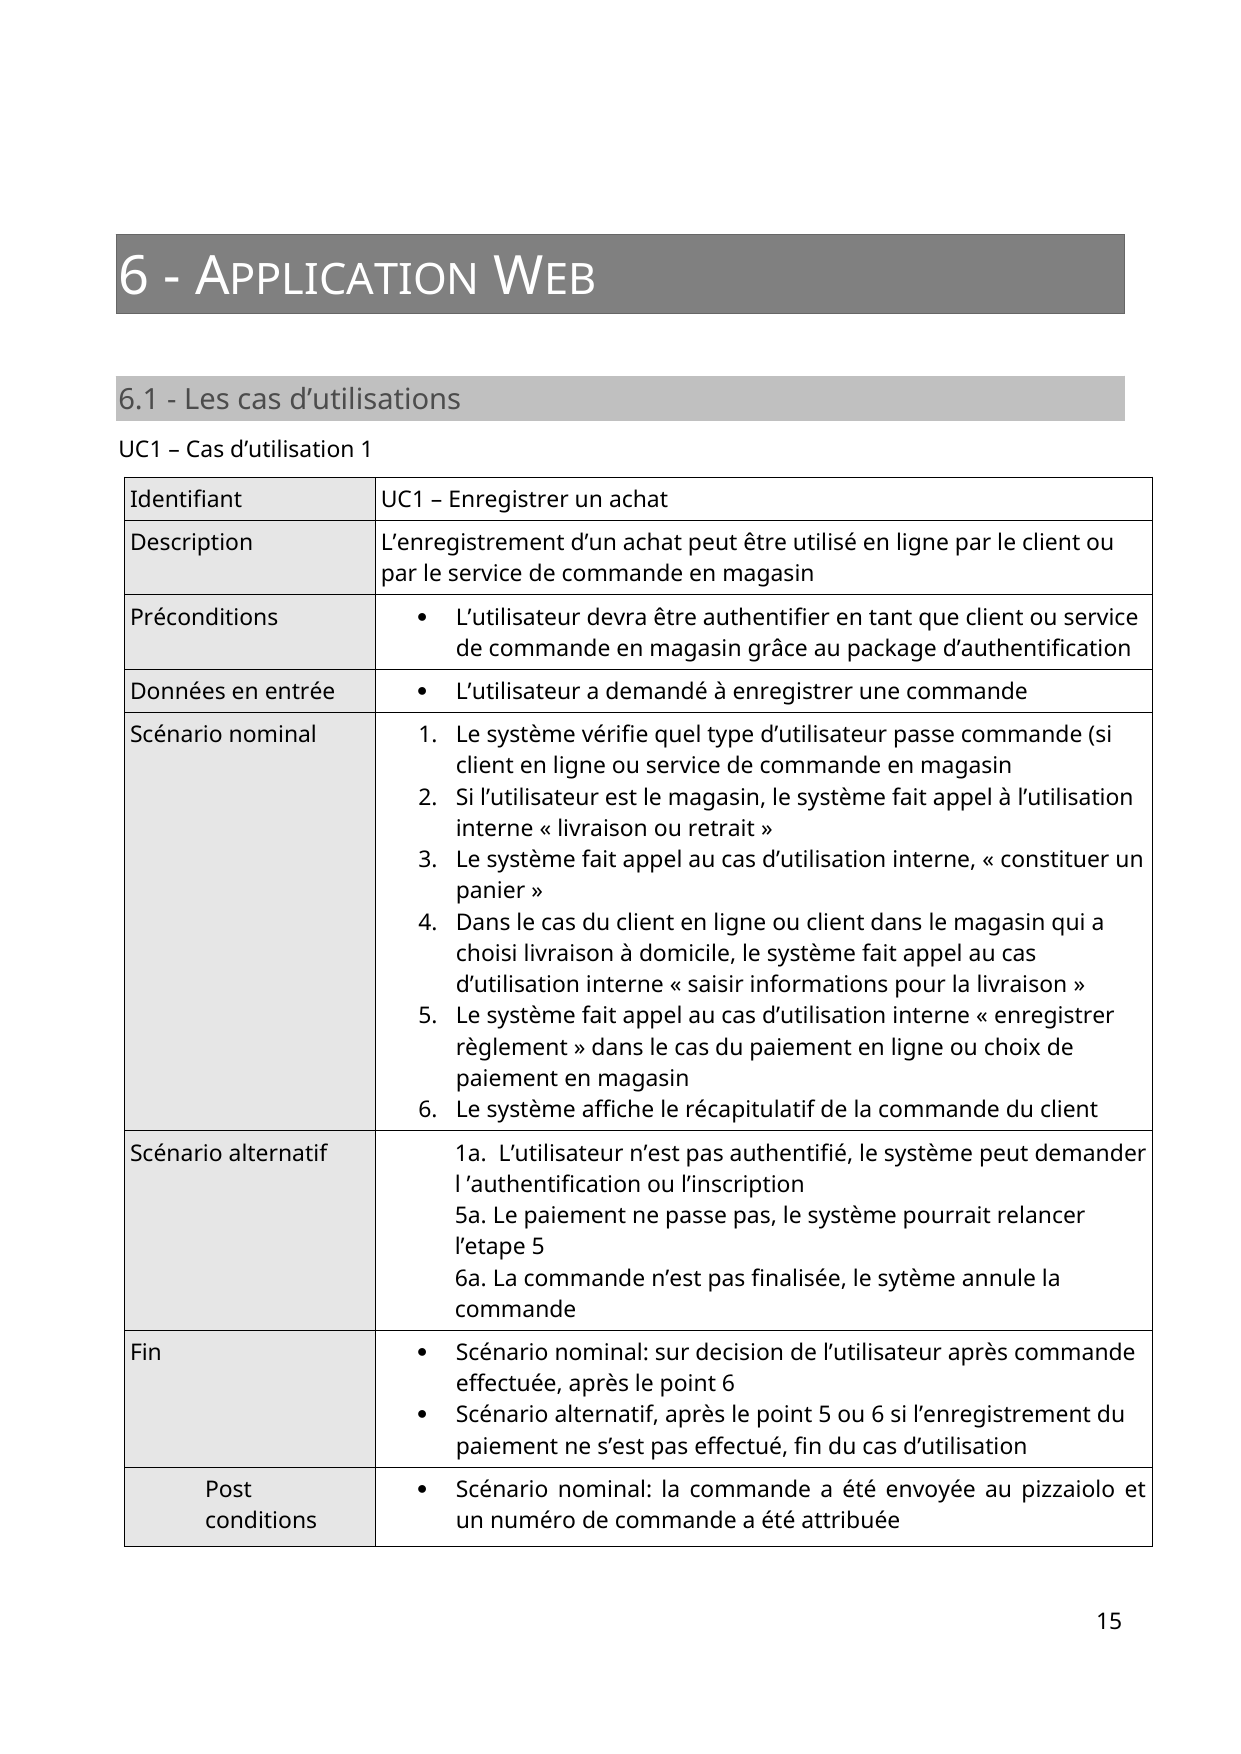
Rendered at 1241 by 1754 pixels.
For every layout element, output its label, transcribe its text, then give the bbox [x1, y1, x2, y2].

table_cell L’enregistrement d’un achat peut être utilisé en ligne par le client ou par le service de commande en magasin [376, 521, 1152, 594]
table_cell Scénario alternatif [125, 1131, 375, 1330]
table_header Identifiant [125, 478, 375, 520]
table_cell L’utilisateur a demandé à enregistrer une commande [376, 670, 1152, 712]
subtitle Les cas d’utilisations [117, 377, 1124, 420]
table_cell Le système vérifie quel type d’utilisateur passe commande (si client en ligne ou service de commande en magasin Si l’utilisateur est le magasin, le système fait appel à l’utilisation interne « livraison ou retrait » Le système fait appel au cas d’utilisation interne, « constituer un panier » Dans le cas du client en ligne ou client dans le magasin qui a choisi livraison à domicile, le système fait appel au cas d’utilisation interne « saisir informations pour la livraison » Le système fait appel au cas d’utilisation interne « enregistrer règlement » dans le cas du paiement en ligne ou choix de paiement en magasin Le système affiche le récapitulatif de la commande du client [376, 713, 1152, 1130]
table_cell Description [125, 521, 375, 594]
table_cell Préconditions [125, 595, 375, 669]
table_cell Fin [125, 1331, 375, 1467]
table_cell Données en entrée [125, 670, 375, 712]
table_cell Scénario nominal [125, 713, 375, 1130]
table_cell Scénario nominal: sur decision de l’utilisateur après commande effectuée, après le point 6 Scénario alternatif, après le point 5 ou 6 si l’enregistrement du paiement ne s’est pas effectué, fin du cas d’utilisation [376, 1331, 1152, 1467]
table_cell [376, 1468, 1152, 1546]
subtitle Application Web [117, 235, 1124, 313]
table_header UC1 – Enregistrer un achat [376, 478, 1152, 520]
table_cell L’utilisateur devra être authentifier en tant que client ou service de commande en magasin grâce au package d’authentification [376, 595, 1152, 669]
table_cell Post conditions [125, 1468, 375, 1546]
table_cell 1a. L’utilisateur n’est pas authentifié, le système peut demander l ’authentification ou l’inscription 5a. Le paiement ne passe pas, le système pourrait relancer l’etape 5 6a. La commande n’est pas finalisée, le sytème annule la commande [376, 1131, 1152, 1330]
text UC1 – Cas d’utilisation 1 [118, 433, 1122, 464]
